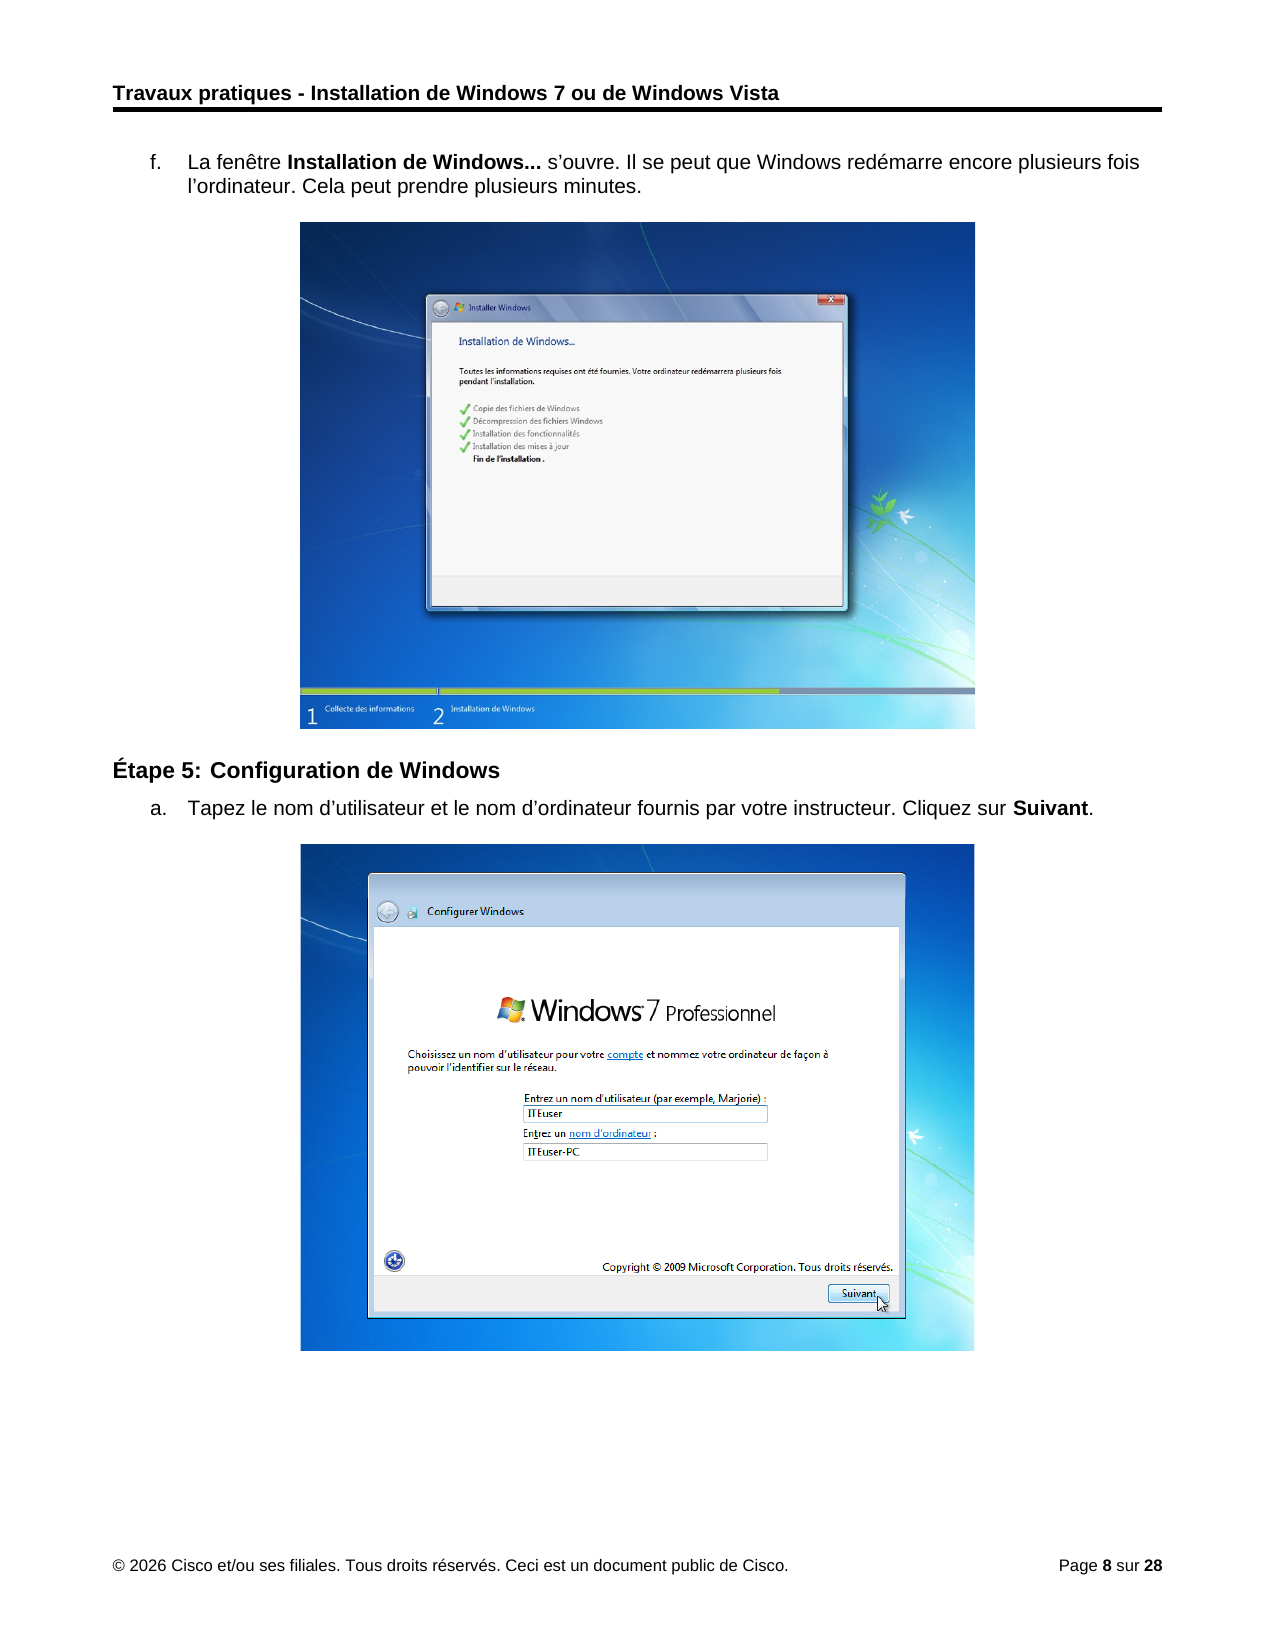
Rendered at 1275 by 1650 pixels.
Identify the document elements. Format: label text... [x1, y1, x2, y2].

text La fenêtre Installation de Windows... s’ouvre. Il se peut que Windows redémarre encore plusieurs fois l’ordinateur. Cela peut prendre plusieurs minutes. [150, 150, 1162, 198]
text Configuration de Windows [112, 757, 1162, 783]
text Tapez le nom d’utilisateur et le nom d’ordinateur fournis par votre instructeur. Cliquez sur Suivant. [150, 796, 1162, 820]
picture [300, 844, 975, 1351]
picture [300, 222, 976, 729]
